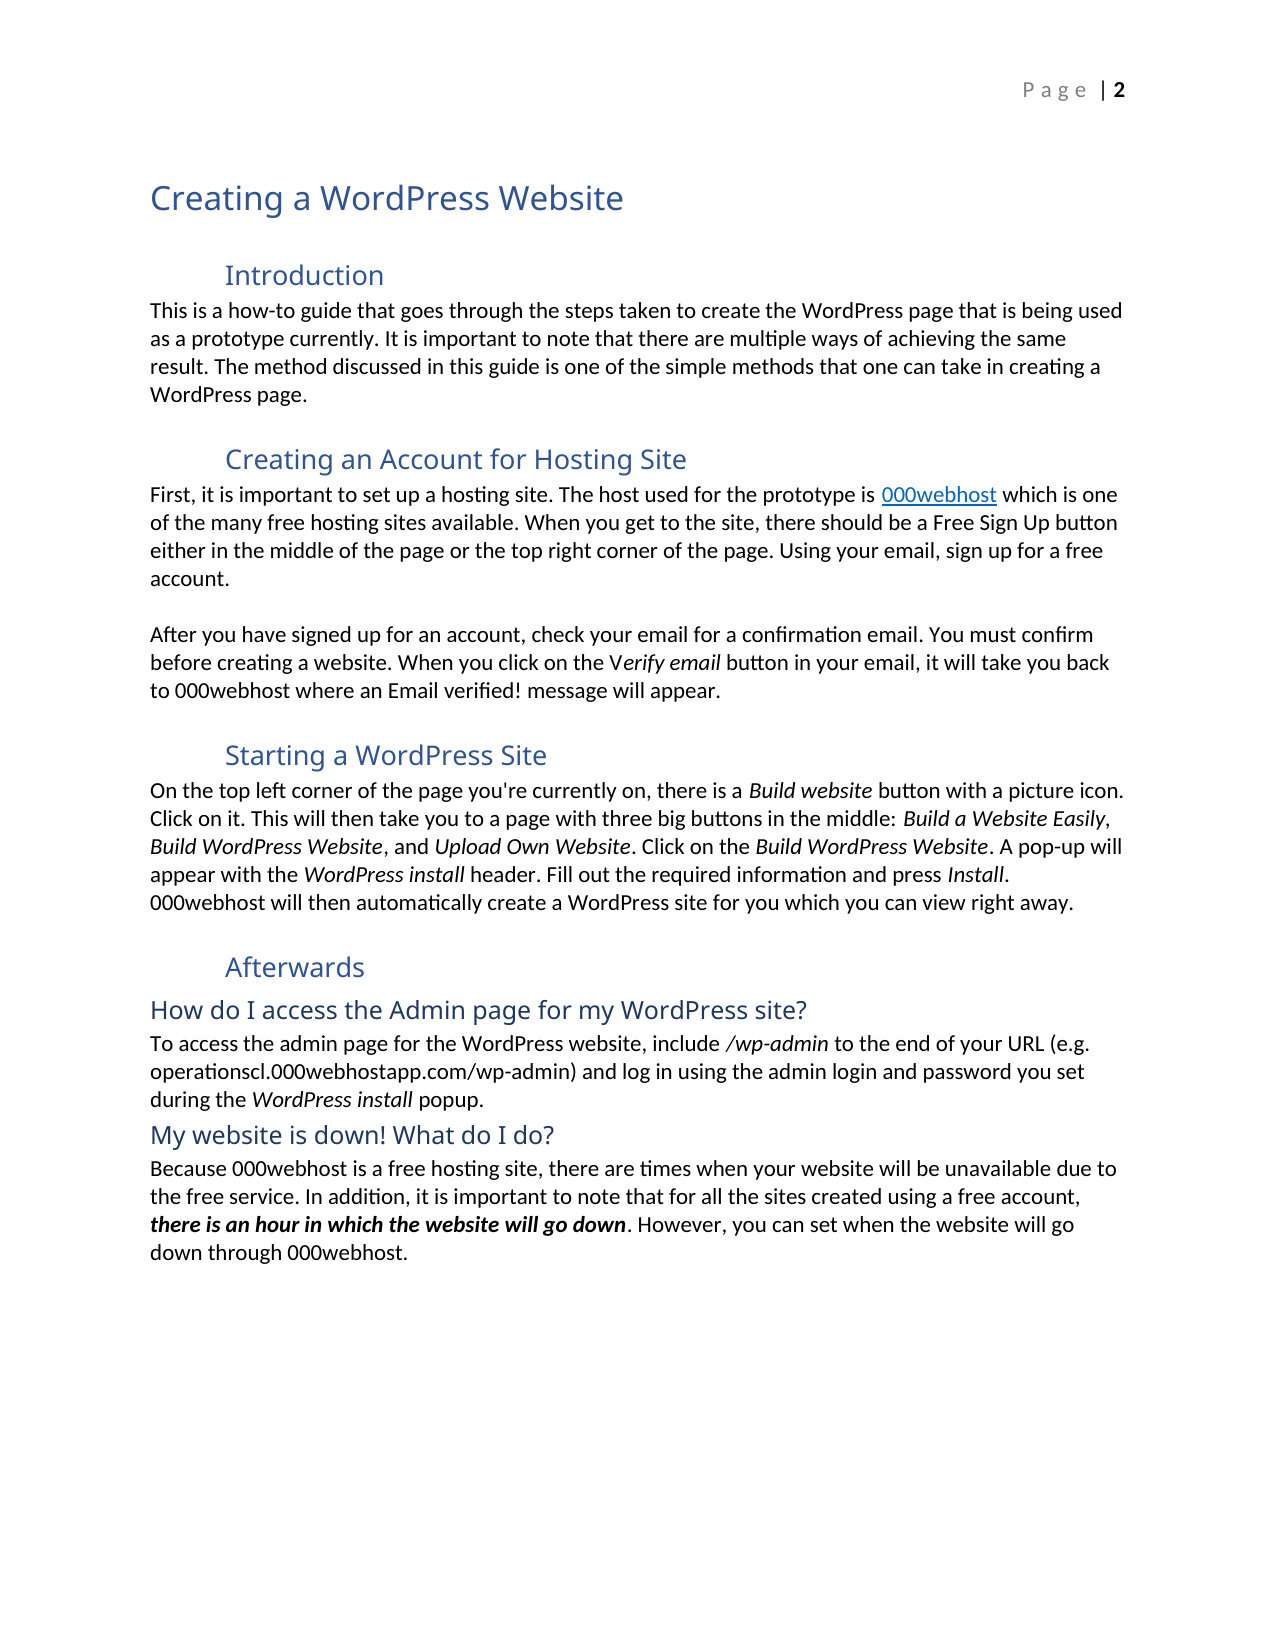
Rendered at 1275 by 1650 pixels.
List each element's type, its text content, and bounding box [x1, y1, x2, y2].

subtitle Introduction [150, 256, 1125, 293]
text To access the admin page for the WordPress website, include /wp-admin to the end of your URL (e.g. operationscl.000webhostapp.com/wp-admin) and log in using the admin login and password you set during the WordPress install popup. [150, 1029, 1125, 1113]
subtitle Creating an Account for Hosting Site [150, 440, 1125, 477]
text Because 000webhost is a free hosting site, there are times when your website will be unavailable due to the free service. In addition, it is important to note that for all the sites created using a free account, there is an hour in which the website will go down. However, you can set when the website will go down through 000webhost. [150, 1154, 1125, 1266]
text This is a how-to guide that goes through the steps taken to create the WordPress page that is being used as a prototype currently. It is important to note that there are multiple ways of achieving the same result. The method discussed in this guide is one of the simple methods that one can take in creating a WordPress page. [150, 296, 1125, 408]
subtitle Creating a WordPress Website [150, 175, 1125, 220]
text After you have signed up for an account, check your email for a confirmation email. You must confirm before creating a website. When you click on the Verify email button in your email, it will take you back to 000webhost where an Email verified! message will appear. [150, 620, 1125, 704]
subtitle Starting a WordPress Site [150, 736, 1125, 773]
subtitle How do I access the Admin page for my WordPress site? [150, 992, 1125, 1026]
text On the top left corner of the page you're currently on, there is a Build website button with a picture icon. Click on it. This will then take you to a page with three big buttons in the middle: Build a Website Easily, Build WordPress Website, and Upload Own Website. Click on the Build WordPress Website. A pop-up will appear with the WordPress install header. Fill out the required information and press Install. 000webhost will then automatically create a WordPress site for you which you can view right away. [150, 776, 1125, 916]
subtitle My website is down! What do I do? [150, 1117, 1125, 1151]
subtitle Afterwards [150, 948, 1125, 985]
text First, it is important to set up a hosting site. The host used for the prototype is 000webhost which is one of the many free hosting sites available. When you get to the site, there should be a Free Sign Up button either in the middle of the page or the top right corner of the page. Using your email, sign up for a free account. [150, 480, 1125, 592]
